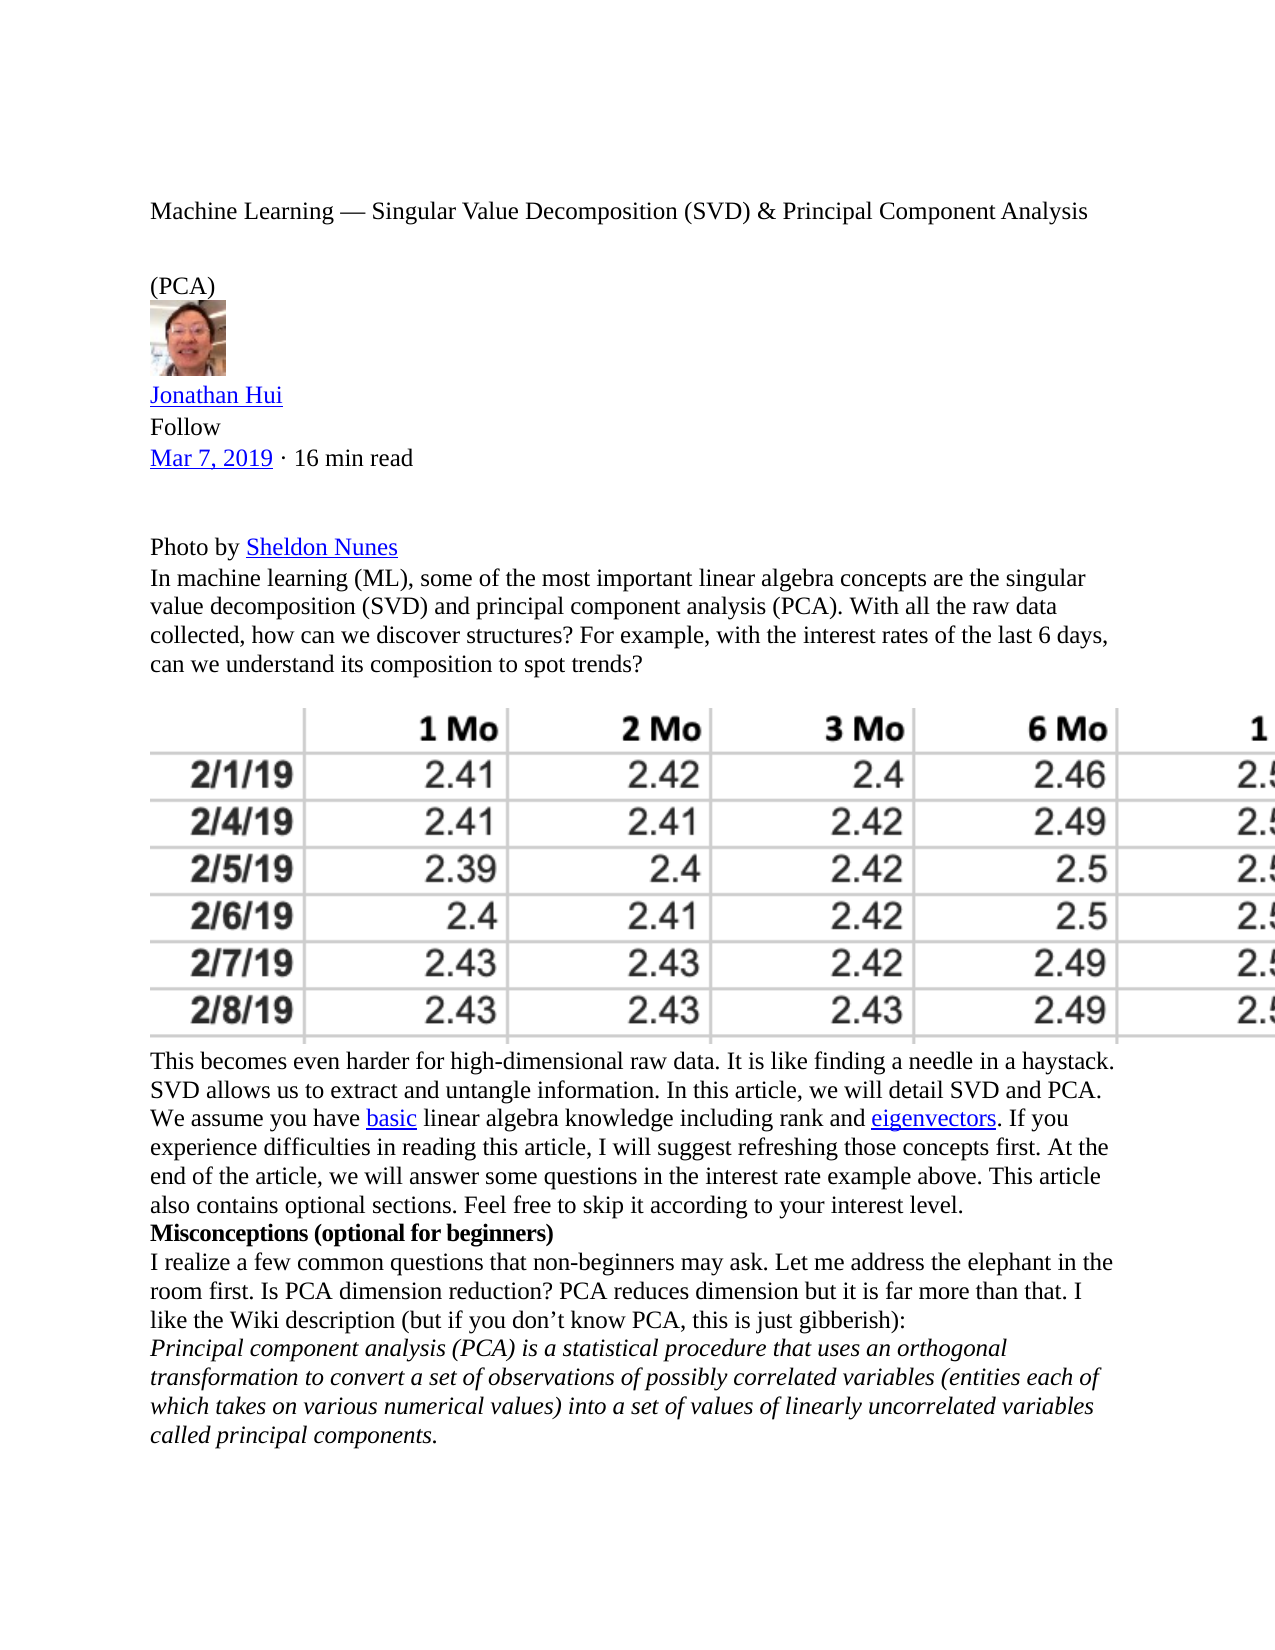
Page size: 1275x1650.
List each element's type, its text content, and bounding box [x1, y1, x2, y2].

subtitle Machine Learning — Singular Value Decomposition (SVD) & Principal Component Analysis (PCA) [150, 150, 1125, 300]
text Jonathan Hui [150, 378, 1125, 409]
text I realize a few common questions that non-beginners may ask. Let me address the elephant in the room first. Is PCA dimension reduction? PCA reduces dimension but it is far more than that. I like the Wiki description (but if you don’t know PCA, this is just gibberish): [150, 1247, 1125, 1333]
picture [150, 300, 226, 376]
subtitle Misconceptions (optional for beginners) [150, 1218, 1125, 1247]
text Principal component analysis (PCA) is a statistical procedure that uses an orthogonal transformation to convert a set of observations of possibly correlated variables (entities each of which takes on various numerical values) into a set of values of linearly uncorrelated variables called principal components. [150, 1333, 1125, 1448]
text Mar 7, 2019 · 16 min read [150, 441, 1125, 472]
text This becomes even harder for high-dimensional raw data. It is like finding a needle in a haystack. SVD allows us to extract and untangle information. In this article, we will detail SVD and PCA. We assume you have basic linear algebra knowledge including rank and eigenvectors. If you experience difficulties in reading this article, I will suggest refreshing those concepts first. At the end of the article, we will answer some questions in the interest rate example above. This article also contains optional sections. Feel free to skip it according to your interest level. [150, 1046, 1125, 1218]
picture [150, 708, 1275, 1044]
text In machine learning (ML), some of the most important linear algebra concepts are the singular value decomposition (SVD) and principal component analysis (PCA). With all the raw data collected, how can we discover structures? For example, with the interest rates of the last 6 days, can we understand its composition to spot trends? [150, 563, 1125, 678]
text Follow [150, 409, 1125, 441]
text Photo by Sheldon Nunes [150, 532, 1125, 560]
